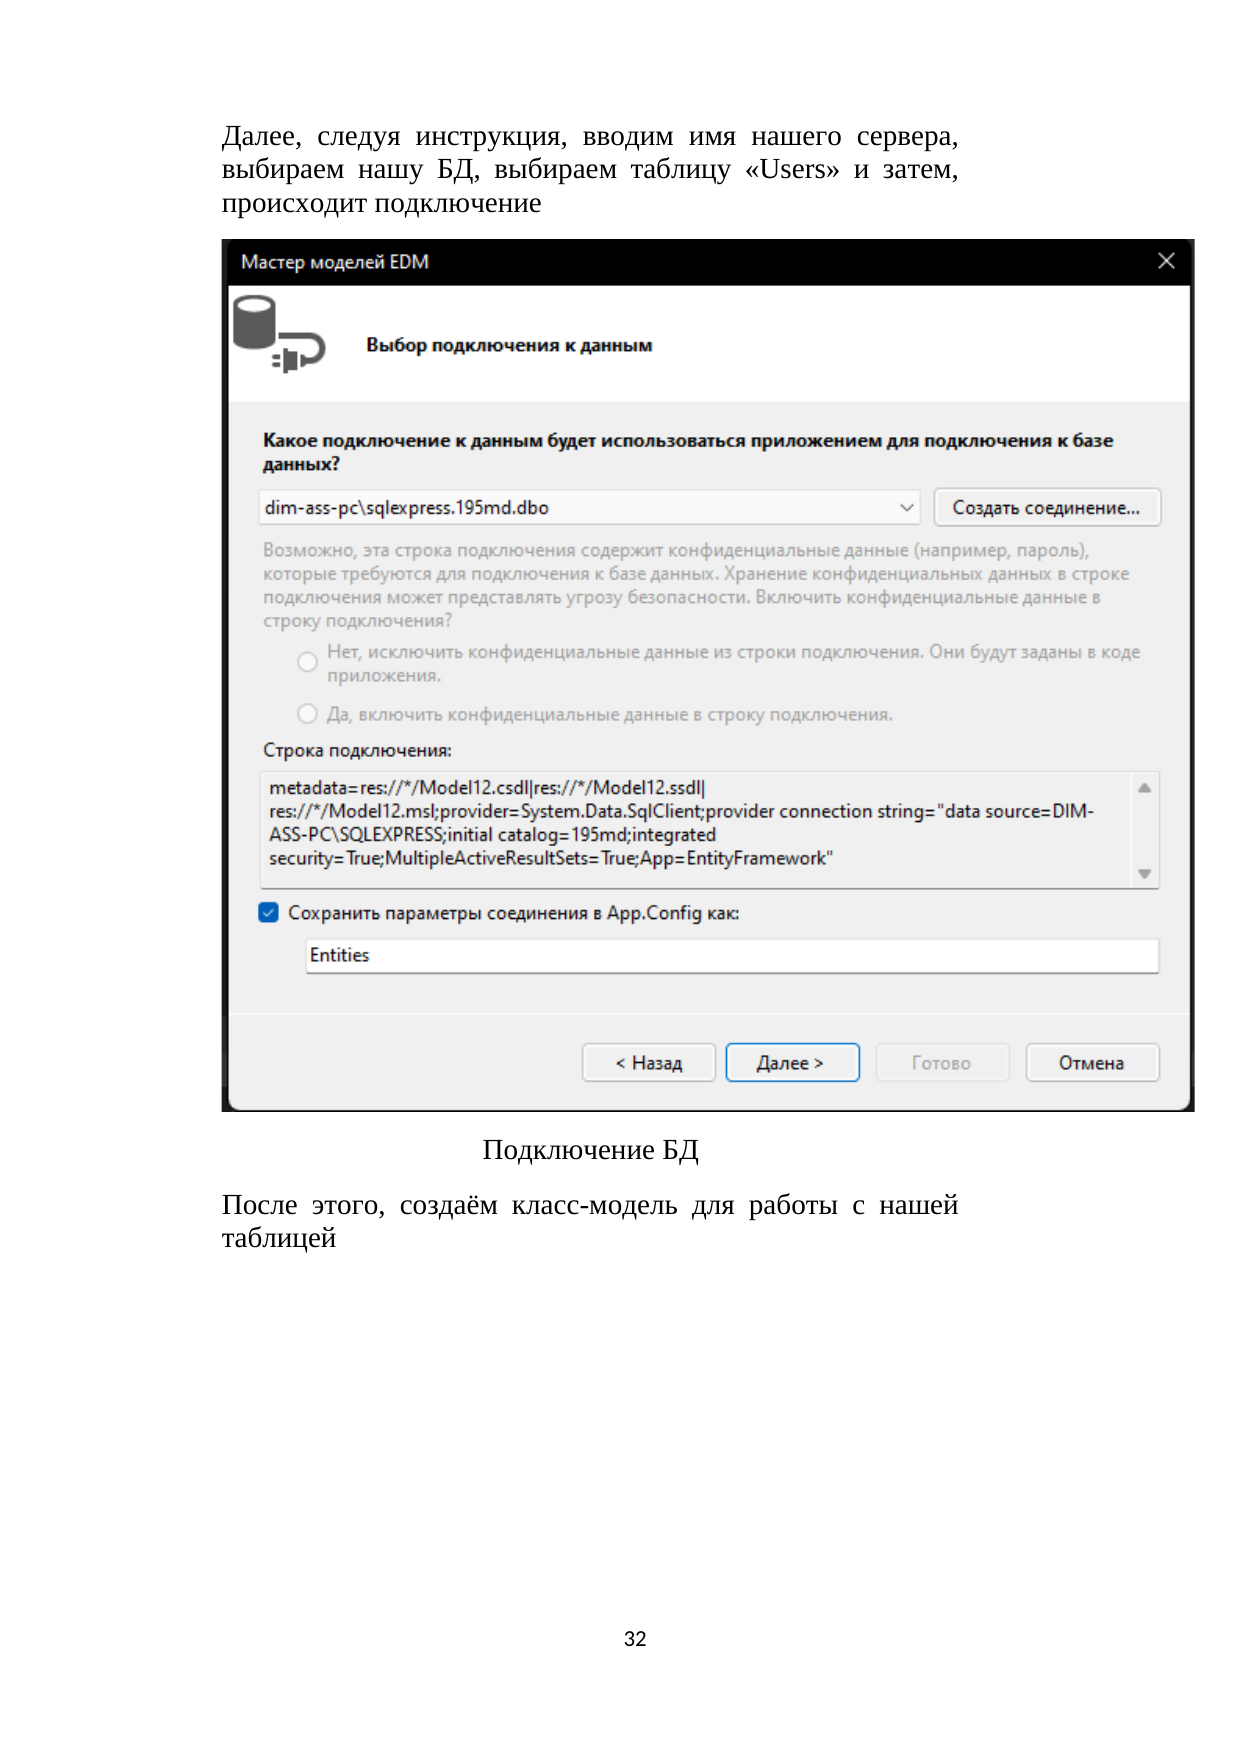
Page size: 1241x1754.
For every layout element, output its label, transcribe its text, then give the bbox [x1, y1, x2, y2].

text Далее, следуя инструкция, вводим имя нашего сервера, выбираем нашу БД, выбираем таблицу «Users» и затем, происходит подключение [222, 118, 959, 219]
picture [221, 239, 1195, 1112]
text Подключение БД [222, 1132, 959, 1166]
text После этого, создаём класс-модель для работы с нашей таблицей [222, 1187, 959, 1254]
